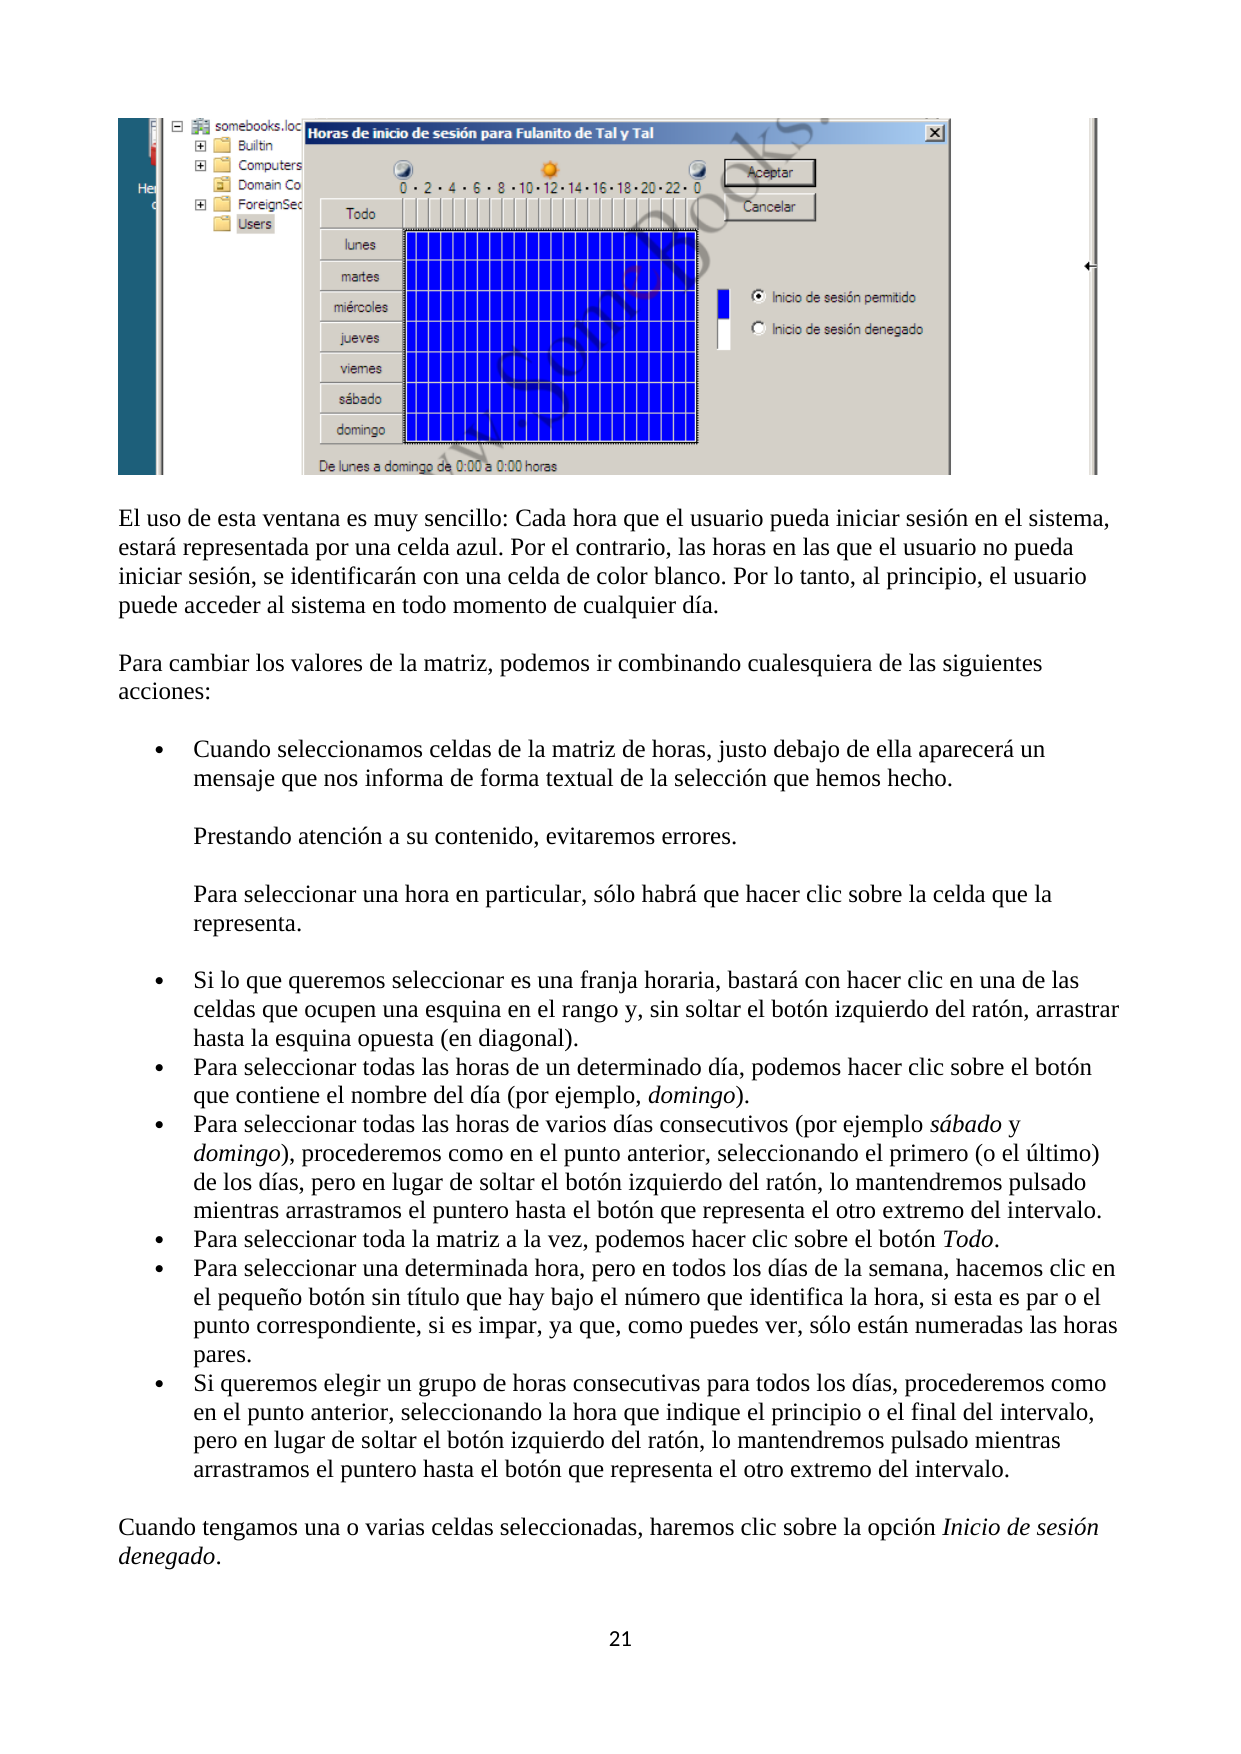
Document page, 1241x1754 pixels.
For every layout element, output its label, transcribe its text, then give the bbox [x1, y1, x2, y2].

text Para cambiar los valores de la matriz, podemos ir combinando cualesquiera de las siguientes acciones: [118, 648, 1122, 705]
list Cuando seleccionamos celdas de la matriz de horas, justo debajo de ella aparecerá un mensaje que nos informa de forma textual de la selección que hemos hecho. [156, 734, 1122, 792]
list Si queremos elegir un grupo de horas consecutivas para todos los días, procederemos como en el punto anterior, seleccionando la hora que indique el principio o el final del intervalo, pero en lugar de soltar el botón izquierdo del ratón, lo mantendremos pulsado mientras arrastramos el puntero hasta el botón que representa el otro extremo del intervalo. [156, 1368, 1122, 1483]
list Si lo que queremos seleccionar es una franja horaria, bastará con hacer clic en una de las celdas que ocupen una esquina en el rango y, sin soltar el botón izquierdo del ratón, arrastrar hasta la esquina opuesta (en diagonal). [156, 966, 1122, 1052]
list Para seleccionar una determinada hora, pero en todos los días de la semana, hacemos clic en el pequeño botón sin título que hay bajo el número que identifica la hora, si esta es par o el punto correspondiente, si es impar, ya que, como puedes ver, sólo están numeradas las horas pares. [156, 1253, 1122, 1368]
text Cuando tengamos una o varias celdas seleccionadas, haremos clic sobre la opción Inicio de sesión denegado. [118, 1512, 1122, 1570]
picture [118, 118, 1098, 475]
list Para seleccionar todas las horas de un determinado día, podemos hacer clic sobre el botón que contiene el nombre del día (por ejemplo, domingo). [156, 1052, 1122, 1109]
list Para seleccionar toda la matriz a la vez, podemos hacer clic sobre el botón Todo. [156, 1224, 1122, 1253]
text El uso de esta ventana es muy sencillo: Cada hora que el usuario pueda iniciar sesión en el sistema, estará representada por una celda azul. Por el contrario, las horas en las que el usuario no pueda iniciar sesión, se identificarán con una celda de color blanco. Por lo tanto, al principio, el usuario puede acceder al sistema en todo momento de cualquier día. [118, 503, 1122, 618]
text Para seleccionar una hora en particular, sólo habrá que hacer clic sobre la celda que la representa. [193, 879, 1122, 936]
list Para seleccionar todas las horas de varios días consecutivos (por ejemplo sábado y domingo), procederemos como en el punto anterior, seleccionando el primero (o el último) de los días, pero en lugar de soltar el botón izquierdo del ratón, lo mantendremos pulsado mientras arrastramos el puntero hasta el botón que representa el otro extremo del intervalo. [156, 1109, 1122, 1224]
text Prestando atención a su contenido, evitaremos errores. [193, 821, 1122, 850]
